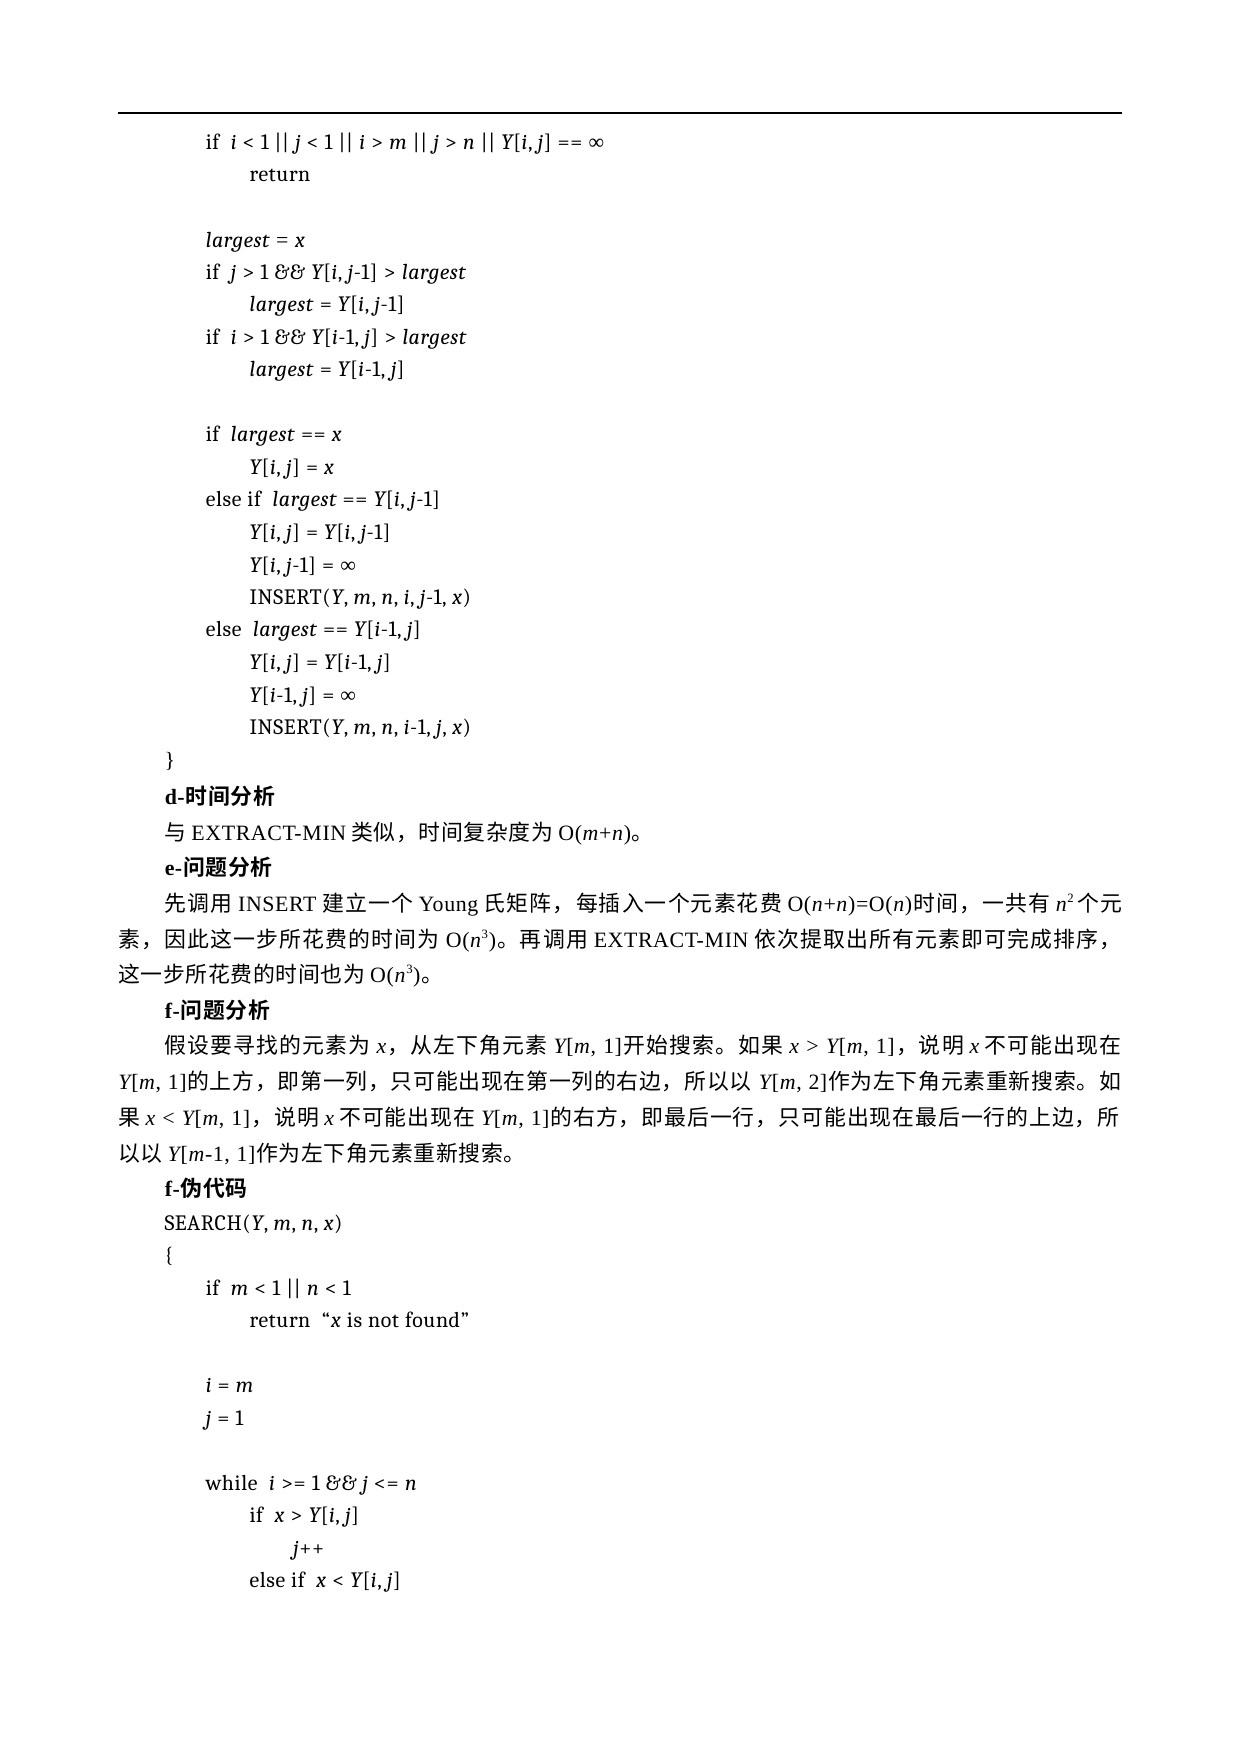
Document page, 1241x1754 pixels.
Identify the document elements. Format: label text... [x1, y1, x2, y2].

text e-问题分析 [118, 850, 1122, 882]
text while i >= 1 && j <= n [118, 1467, 1122, 1499]
text f-问题分析 [118, 992, 1122, 1025]
text { [118, 1239, 1122, 1272]
text i = m [118, 1369, 1122, 1402]
text largest = Y[i, j-1] [118, 288, 1122, 321]
text Y[i, j] = x [118, 451, 1122, 483]
text SEARCH(Y, m, n, x) [118, 1207, 1122, 1239]
text if i > 1 && Y[i-1, j] > largest [118, 321, 1122, 353]
text Y[i, j] = Y[i, j-1] [118, 516, 1122, 548]
text INSERT(Y, m, n, i, j-1, x) [118, 581, 1122, 613]
text if largest == x [118, 418, 1122, 451]
text j = 1 [118, 1402, 1122, 1434]
text if x > Y[i, j] [118, 1499, 1122, 1532]
text d-时间分析 [118, 778, 1122, 811]
text Y[i-1, j] = ∞ [118, 678, 1122, 711]
text else largest == Y[i-1, j] [118, 613, 1122, 646]
text else if largest == Y[i, j-1] [118, 483, 1122, 516]
text Y[i, j-1] = ∞ [118, 548, 1122, 581]
text 先调用INSERT建立一个Young氏矩阵，每插入一个元素花费O(n+n)=O(n)时间，一共有n2个元素，因此这一步所花费的时间为O(n3)。再调用EXTRACT-MIN依次提取出所有元素即可完成排序，这一步所花费的时间也为O(n3)。 [118, 885, 1122, 989]
text if i < 1 || j < 1 || i > m || j > n || Y[i, j] == ∞ [118, 126, 1122, 158]
text j++ [118, 1532, 1122, 1564]
text largest = x [118, 223, 1122, 256]
text return [118, 158, 1122, 191]
text Y[i, j] = Y[i-1, j] [118, 646, 1122, 678]
text INSERT(Y, m, n, i-1, j, x) [118, 711, 1122, 743]
text 假设要寻找的元素为x，从左下角元素Y[m, 1]开始搜索。如果x > Y[m, 1]，说明x不可能出现在Y[m, 1]的上方，即第一列，只可能出现在第一列的右边，所以以Y[m, 2]作为左下角元素重新搜索。如果x < Y[m, 1]，说明x不可能出现在Y[m, 1]的右方，即最后一行，只可能出现在最后一行的上边，所以以Y[m-1, 1]作为左下角元素重新搜索。 [118, 1028, 1122, 1168]
text return “x is not found” [118, 1304, 1122, 1337]
text if j > 1 && Y[i, j-1] > largest [118, 256, 1122, 288]
text } [118, 743, 1122, 776]
text f-伪代码 [118, 1171, 1122, 1203]
text if m < 1 || n < 1 [118, 1272, 1122, 1304]
text 与EXTRACT-MIN类似，时间复杂度为O(m+n)。 [118, 814, 1122, 847]
text largest = Y[i-1, j] [118, 353, 1122, 386]
text else if x < Y[i, j] [118, 1564, 1122, 1597]
